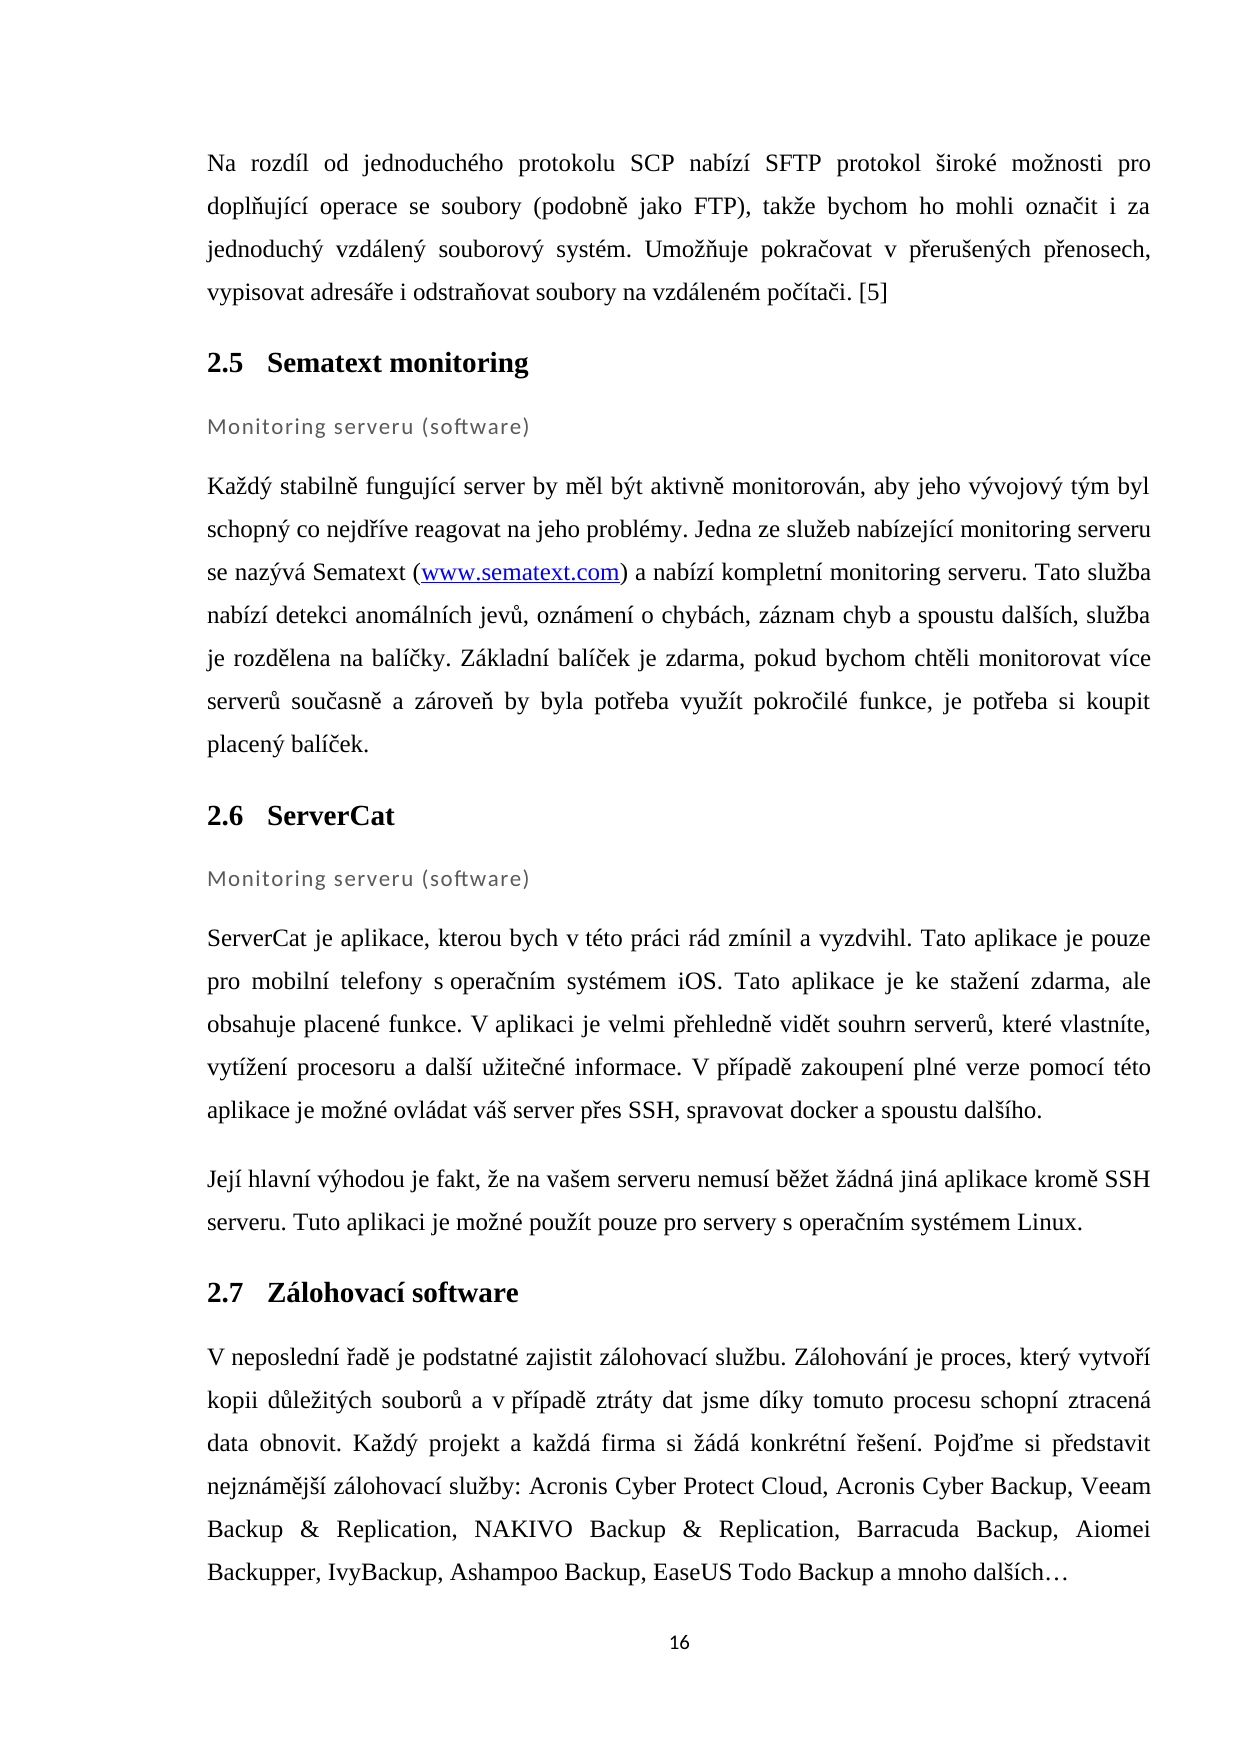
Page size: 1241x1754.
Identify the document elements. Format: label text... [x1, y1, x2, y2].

text Každý stabilně fungující server by měl být aktivně monitorován, aby jeho vývojový tým byl schopný co nejdříve reagovat na jeho problémy. Jedna ze služeb nabízející monitoring serveru se nazývá Sematext (www.sematext.com) a nabízí kompletní monitoring serveru. Tato služba nabízí detekci anomálních jevů, oznámení o chybách, záznam chyb a spoustu dalších, služba je rozdělena na balíčky. Základní balíček je zdarma, pokud bychom chtěli monitorovat více serverů současně a zároveň by byla potřeba využít pokročilé funkce, je potřeba si koupit placený balíček. [207, 471, 1152, 758]
subtitle Monitoring serveru (software) [207, 864, 1152, 892]
text V neposlední řadě je podstatné zajistit zálohovací službu. Zálohování je proces, který vytvoří kopii důležitých souborů a v případě ztráty dat jsme díky tomuto procesu schopní ztracená data obnovit. Každý projekt a každá firma si žádá konkrétní řešení. Pojďme si představit nejznámější zálohovací služby: Acronis Cyber Protect Cloud, Acronis Cyber Backup, Veeam Backup & Replication, NAKIVO Backup & Replication, Barracuda Backup, Aiomei Backupper, IvyBackup, Ashampoo Backup, EaseUS Todo Backup a mnoho dalších… [207, 1342, 1152, 1586]
subtitle ServerCat [207, 798, 1152, 831]
subtitle Monitoring serveru (software) [207, 412, 1152, 440]
text Na rozdíl od jednoduchého protokolu SCP nabízí SFTP protokol široké možnosti pro doplňující operace se soubory (podobně jako FTP), takže bychom ho mohli označit i za jednoduchý vzdálený souborový systém. Umožňuje pokračovat v přerušených přenosech, vypisovat adresáře i odstraňovat soubory na vzdáleném počítači. [5] [207, 148, 1152, 306]
text Její hlavní výhodou je fakt, že na vašem serveru nemusí běžet žádná jiná aplikace kromě SSH serveru. Tuto aplikaci je možné použít pouze pro servery s operačním systémem Linux. [207, 1164, 1152, 1236]
subtitle Zálohovací software [207, 1275, 1152, 1308]
text ServerCat je aplikace, kterou bych v této práci rád zmínil a vyzdvihl. Tato aplikace je pouze pro mobilní telefony s operačním systémem iOS. Tato aplikace je ke stažení zdarma, ale obsahuje placené funkce. V aplikaci je velmi přehledně vidět souhrn serverů, které vlastníte, vytížení procesoru a další užitečné informace. V případě zakoupení plné verze pomocí této aplikace je možné ovládat váš server přes SSH, spravovat docker a spoustu dalšího. [207, 923, 1152, 1124]
subtitle Sematext monitoring [207, 345, 1152, 379]
